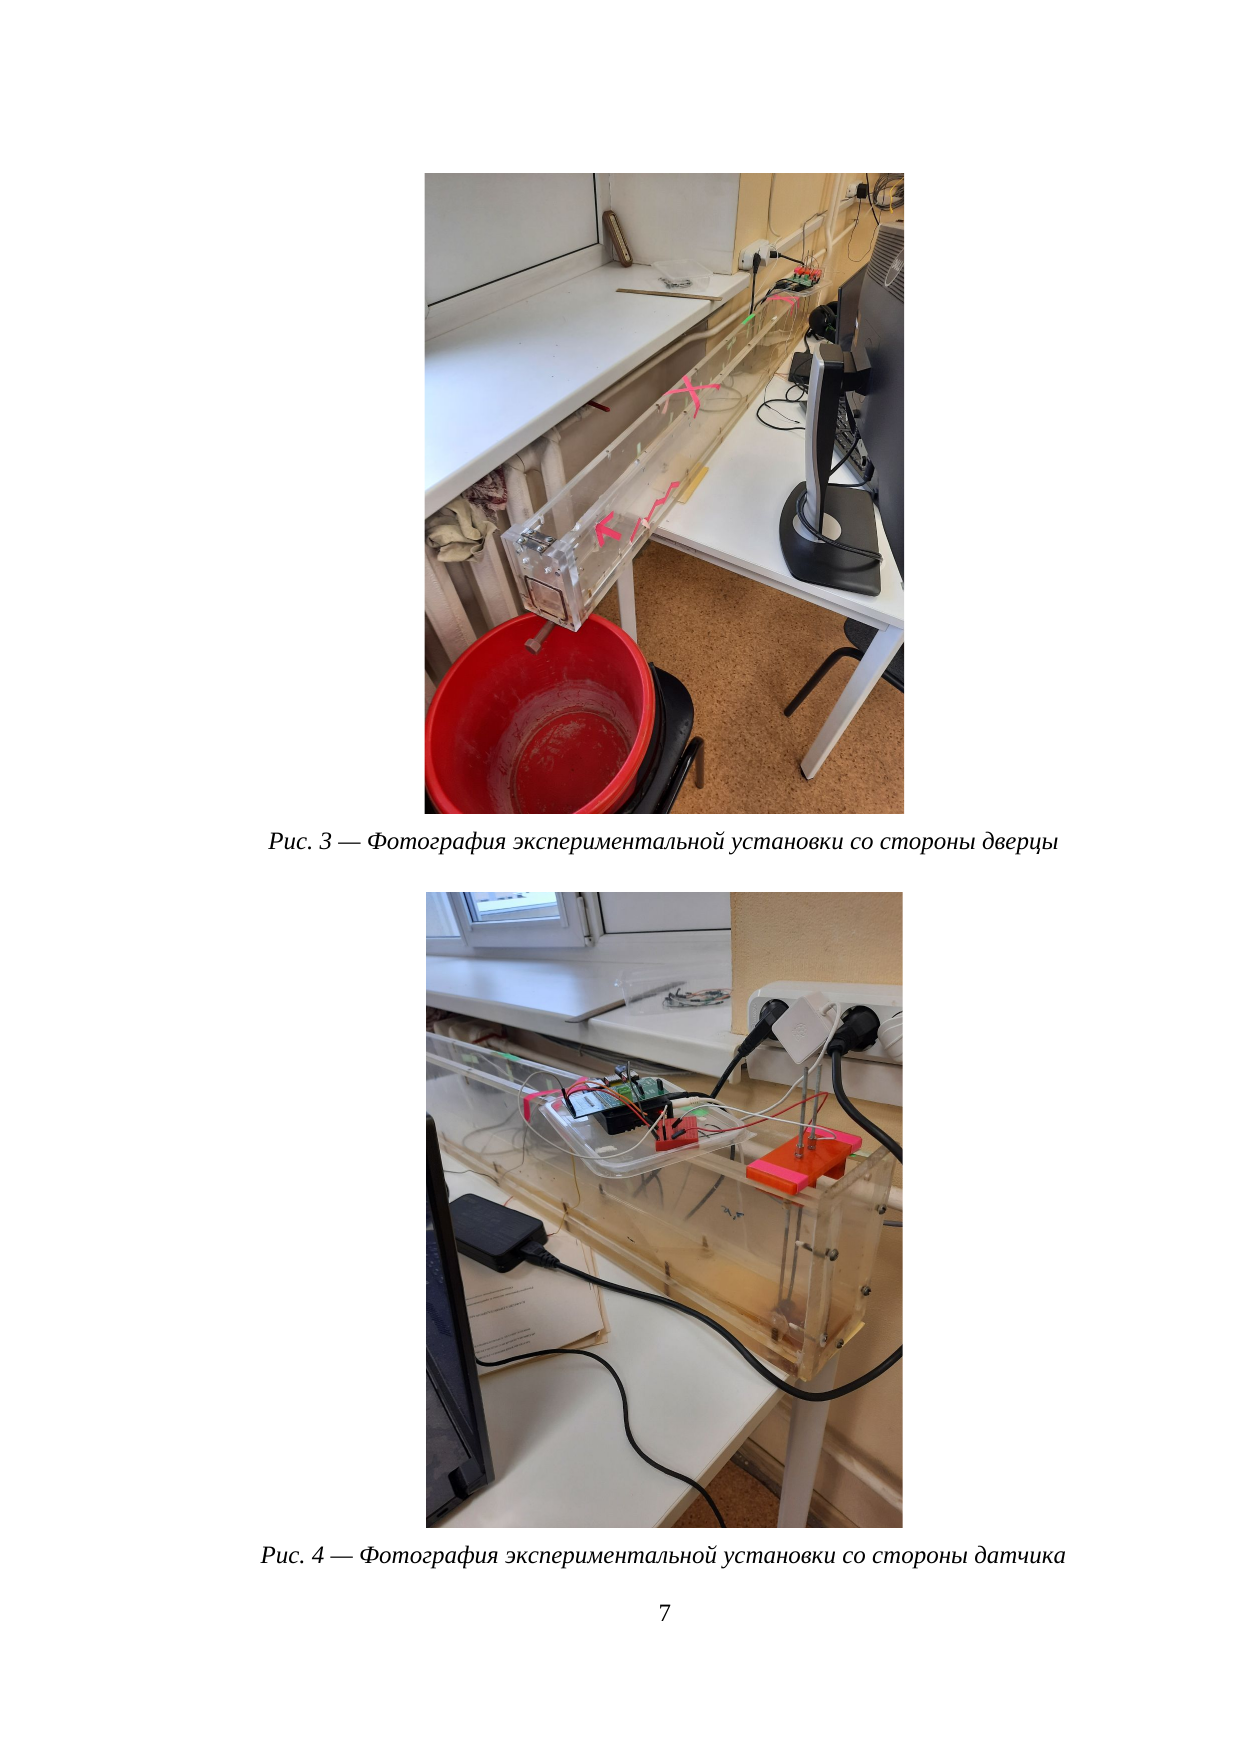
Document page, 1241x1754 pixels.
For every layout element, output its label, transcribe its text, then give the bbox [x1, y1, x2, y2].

text Фотография экспериментальной установки со стороны дверцы [177, 826, 1152, 854]
picture [426, 892, 903, 1528]
text Фотография экспериментальной установки со стороны датчика [177, 1540, 1152, 1569]
picture [424, 173, 905, 814]
